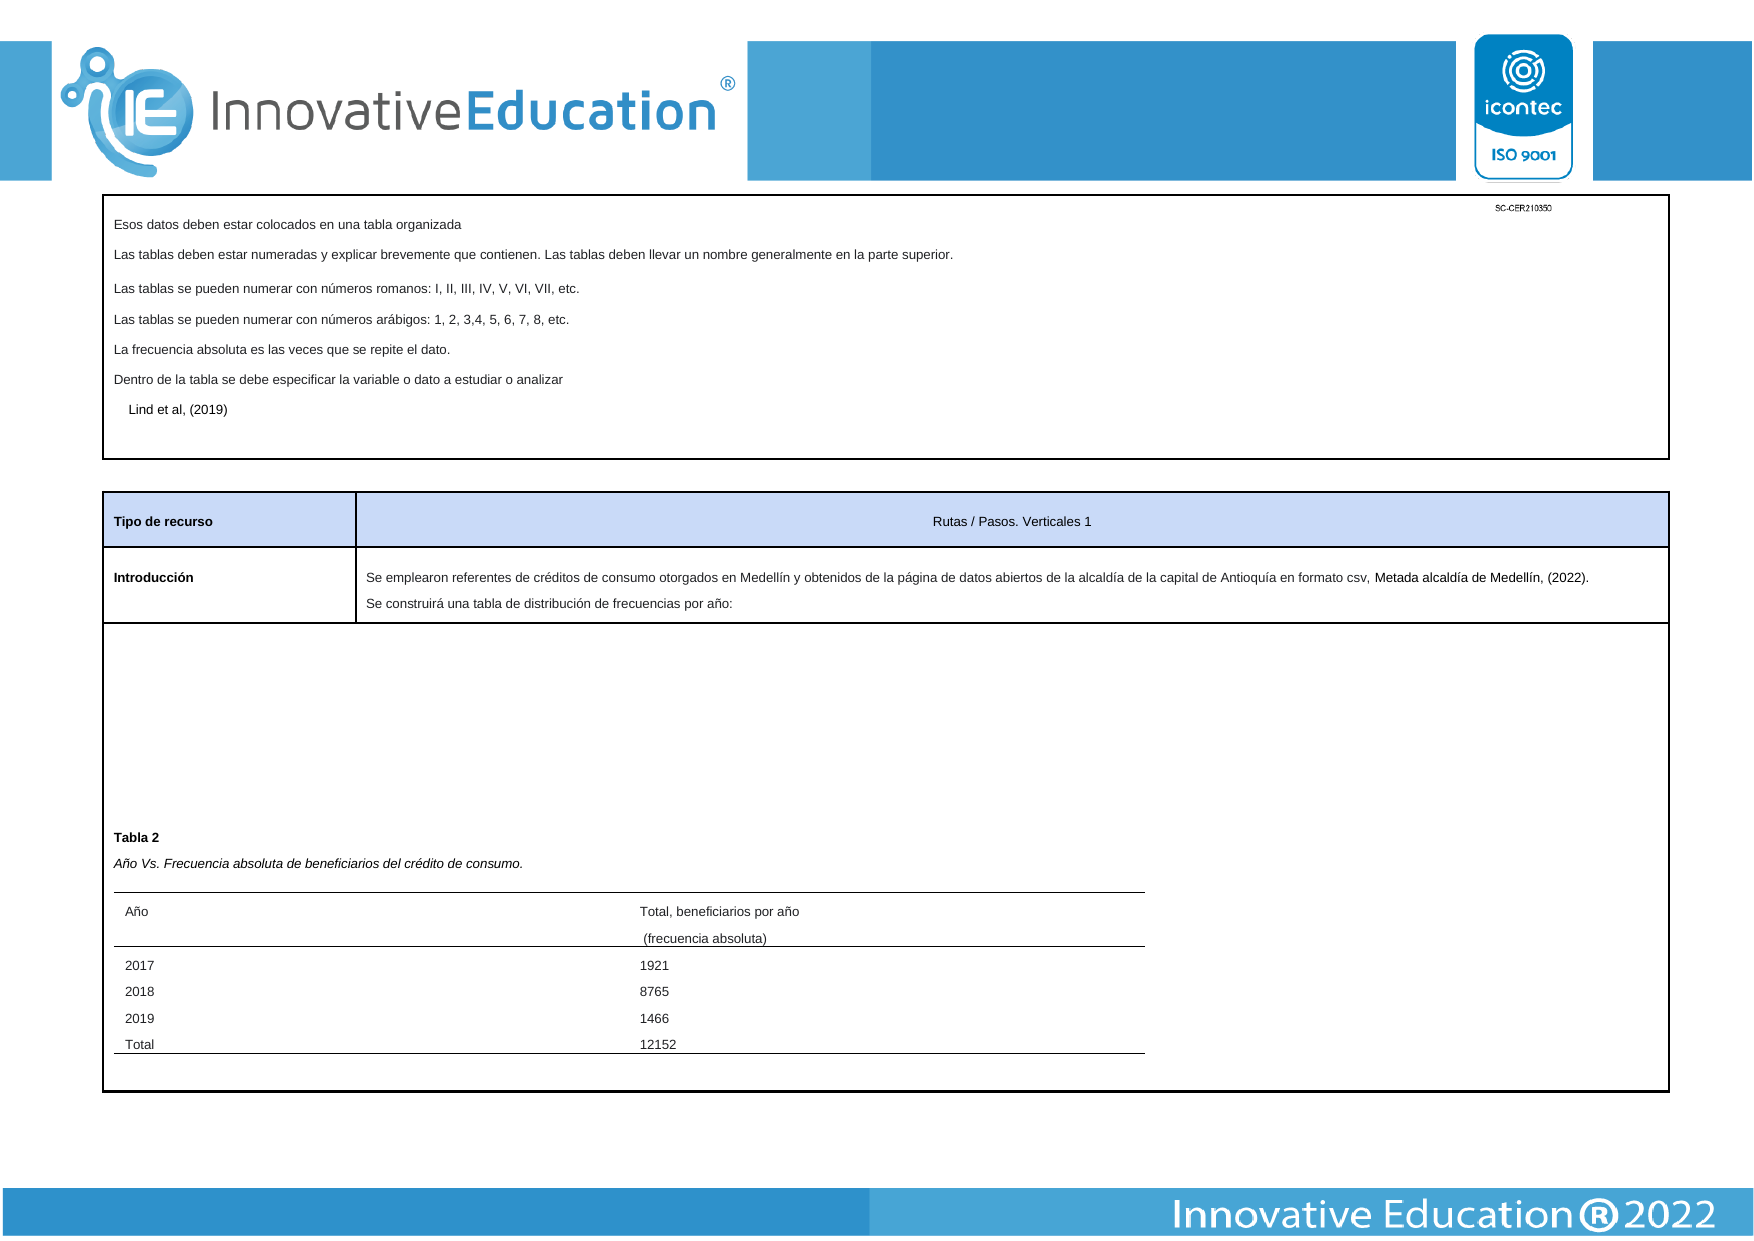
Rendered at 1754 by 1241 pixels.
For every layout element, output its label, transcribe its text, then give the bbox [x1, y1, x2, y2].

table_cell Esos datos deben estar colocados en una tabla organizada Las tablas deben estar numeradas y explicar brevemente que contienen. Las tablas deben llevar un nombre generalmente en la parte superior. Las tablas se pueden numerar con números romanos: I, II, III, IV, V, VI, VII, etc. Las tablas se pueden numerar con números arábigos: 1, 2, 3,4, 5, 6, 7, 8, etc. La frecuencia absoluta es las veces que se repite el dato. Dentro de la tabla se debe especificar la variable o dato a estudiar o analizar Lind et al, (2019) [104, 196, 1668, 458]
table_header Rutas / Pasos. Verticales 1 [357, 493, 1668, 546]
table_cell Se emplearon referentes de créditos de consumo otorgados en Medellín y obtenidos de la página de datos abiertos de la alcaldía de la capital de Antioquía en formato csv, Metada alcaldía de Medellín, (2022). Se construirá una tabla de distribución de frecuencias por año: [357, 548, 1668, 622]
picture [0, 28, 1456, 194]
picture [1593, 28, 1752, 194]
picture [2, 1186, 1754, 1241]
picture [1471, 32, 1576, 194]
table_header Tipo de recurso [104, 493, 355, 546]
table_cell Introducción [104, 548, 355, 622]
